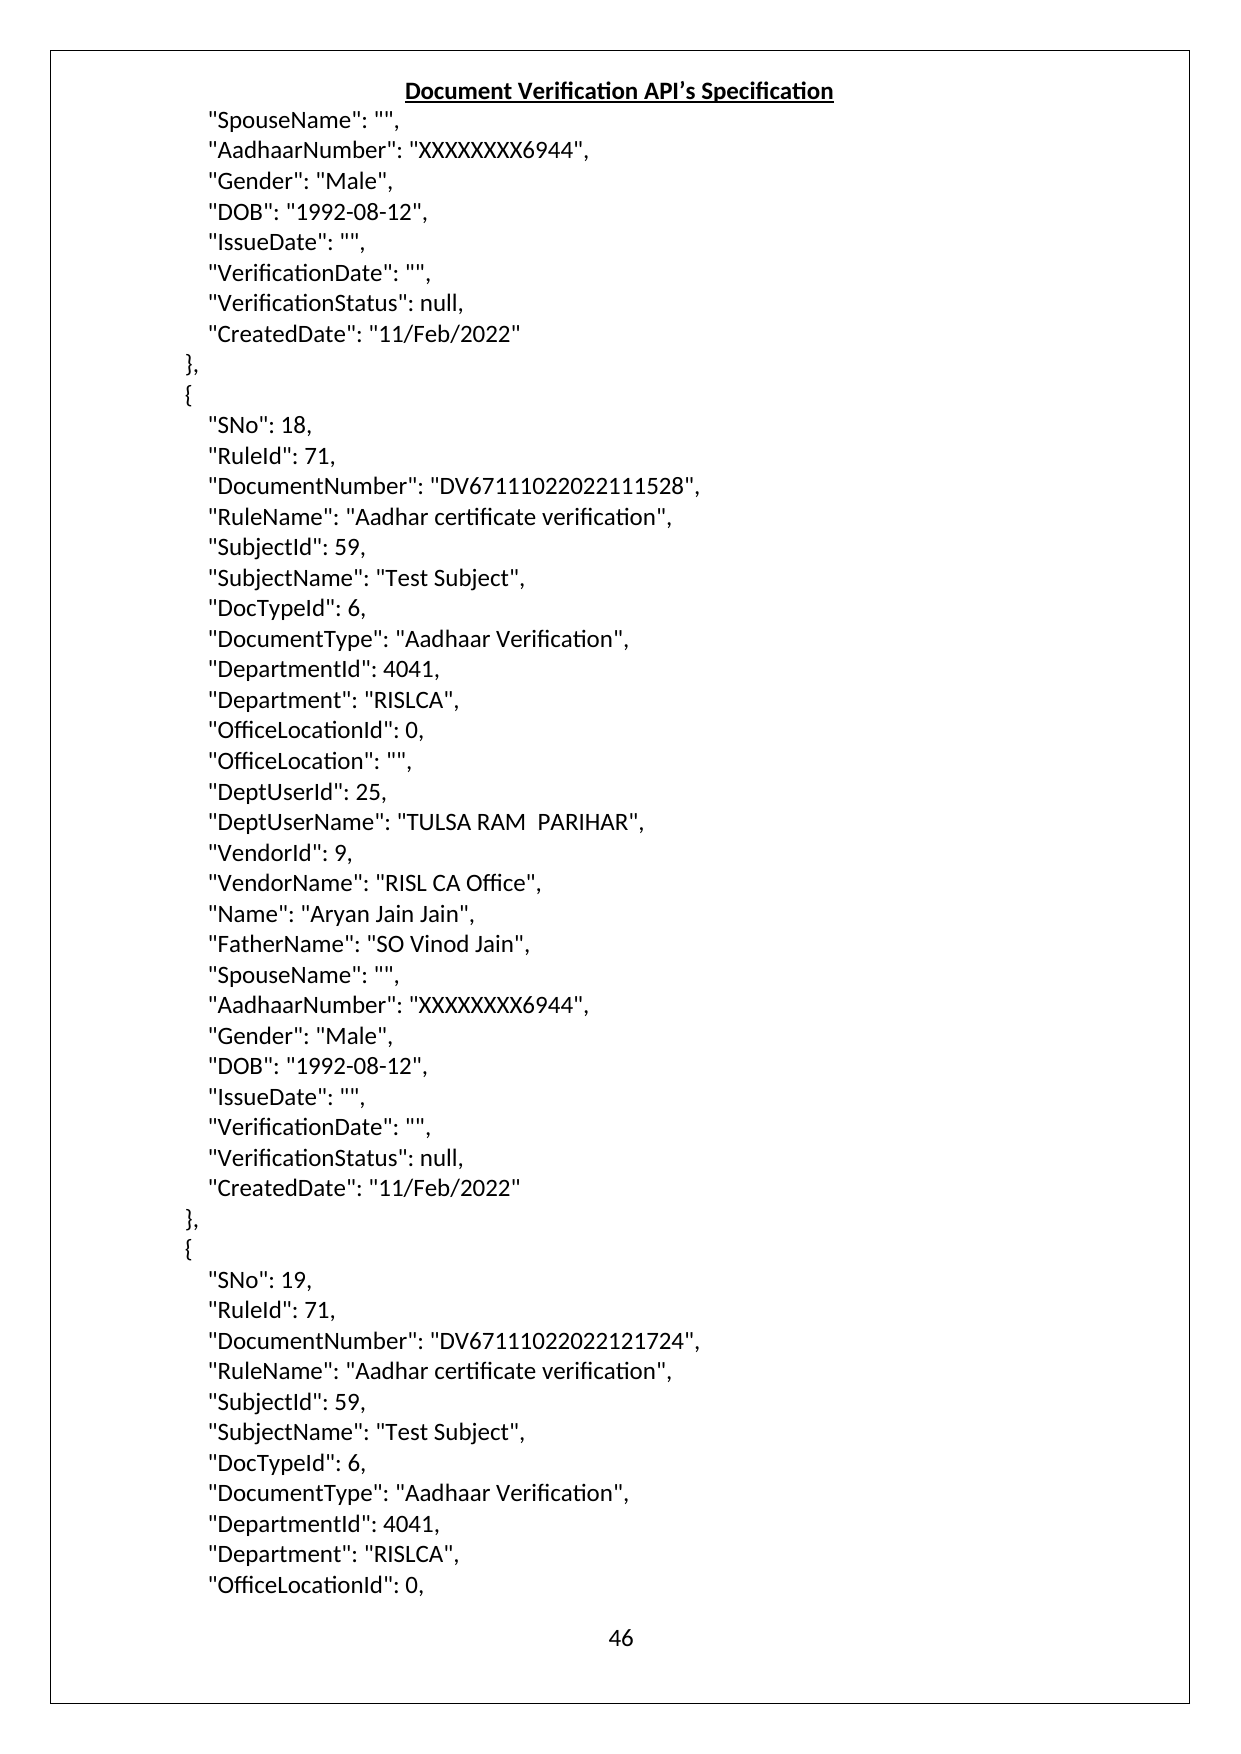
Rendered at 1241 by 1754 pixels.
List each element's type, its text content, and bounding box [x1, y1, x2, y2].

text "SubjectName": "Test Subject", [139, 562, 1121, 592]
text "RuleName": "Aadhar certificate verification", [139, 1356, 1121, 1386]
text "DocTypeId": 6, [139, 592, 1121, 623]
text "VendorId": 9, [139, 837, 1121, 867]
text "RuleId": 71, [139, 1294, 1121, 1325]
text "SNo": 18, [139, 409, 1121, 440]
text "IssueDate": "", [139, 1081, 1121, 1111]
text "DocumentNumber": "DV67111022022121724", [139, 1325, 1121, 1356]
text "AadhaarNumber": "XXXXXXXX6944", [139, 989, 1121, 1020]
text "VerificationDate": "", [139, 257, 1121, 287]
text "Department": "RISLCA", [139, 1539, 1121, 1569]
text "DeptUserId": 25, [139, 776, 1121, 806]
text "SNo": 19, [139, 1264, 1121, 1294]
text "Department": "RISLCA", [139, 684, 1121, 714]
text "SpouseName": "", [139, 104, 1121, 135]
text "DocumentNumber": "DV67111022022111528", [139, 470, 1121, 501]
text "VerificationDate": "", [139, 1111, 1121, 1142]
text "AadhaarNumber": "XXXXXXXX6944", [139, 135, 1121, 165]
text "DocumentType": "Aadhaar Verification", [139, 623, 1121, 653]
text "SubjectId": 59, [139, 1386, 1121, 1417]
text "DOB": "1992-08-12", [139, 196, 1121, 226]
text "Name": "Aryan Jain Jain", [139, 898, 1121, 928]
text "RuleId": 71, [139, 440, 1121, 470]
text "DepartmentId": 4041, [139, 1508, 1121, 1539]
text "DepartmentId": 4041, [139, 653, 1121, 684]
text "Gender": "Male", [139, 1020, 1121, 1050]
text "OfficeLocationId": 0, [139, 1569, 1121, 1600]
text "SpouseName": "", [139, 959, 1121, 989]
text "VerificationStatus": null, [139, 287, 1121, 318]
text "SubjectId": 59, [139, 531, 1121, 562]
text "DOB": "1992-08-12", [139, 1050, 1121, 1081]
text { [139, 379, 1121, 409]
text "OfficeLocation": "", [139, 745, 1121, 776]
text "VendorName": "RISL CA Office", [139, 867, 1121, 898]
text "Gender": "Male", [139, 165, 1121, 196]
text "IssueDate": "", [139, 226, 1121, 257]
text "VerificationStatus": null, [139, 1142, 1121, 1172]
text "CreatedDate": "11/Feb/2022" [139, 1172, 1121, 1203]
text "OfficeLocationId": 0, [139, 714, 1121, 745]
text "DocTypeId": 6, [139, 1447, 1121, 1478]
text "DocumentType": "Aadhaar Verification", [139, 1478, 1121, 1508]
text "FatherName": "SO Vinod Jain", [139, 928, 1121, 959]
text "SubjectName": "Test Subject", [139, 1417, 1121, 1447]
text "CreatedDate": "11/Feb/2022" [139, 318, 1121, 348]
text "RuleName": "Aadhar certificate verification", [139, 501, 1121, 531]
text "DeptUserName": "TULSA RAM PARIHAR", [139, 806, 1121, 837]
text { [139, 1233, 1121, 1264]
text }, [139, 1203, 1121, 1233]
text }, [139, 348, 1121, 379]
